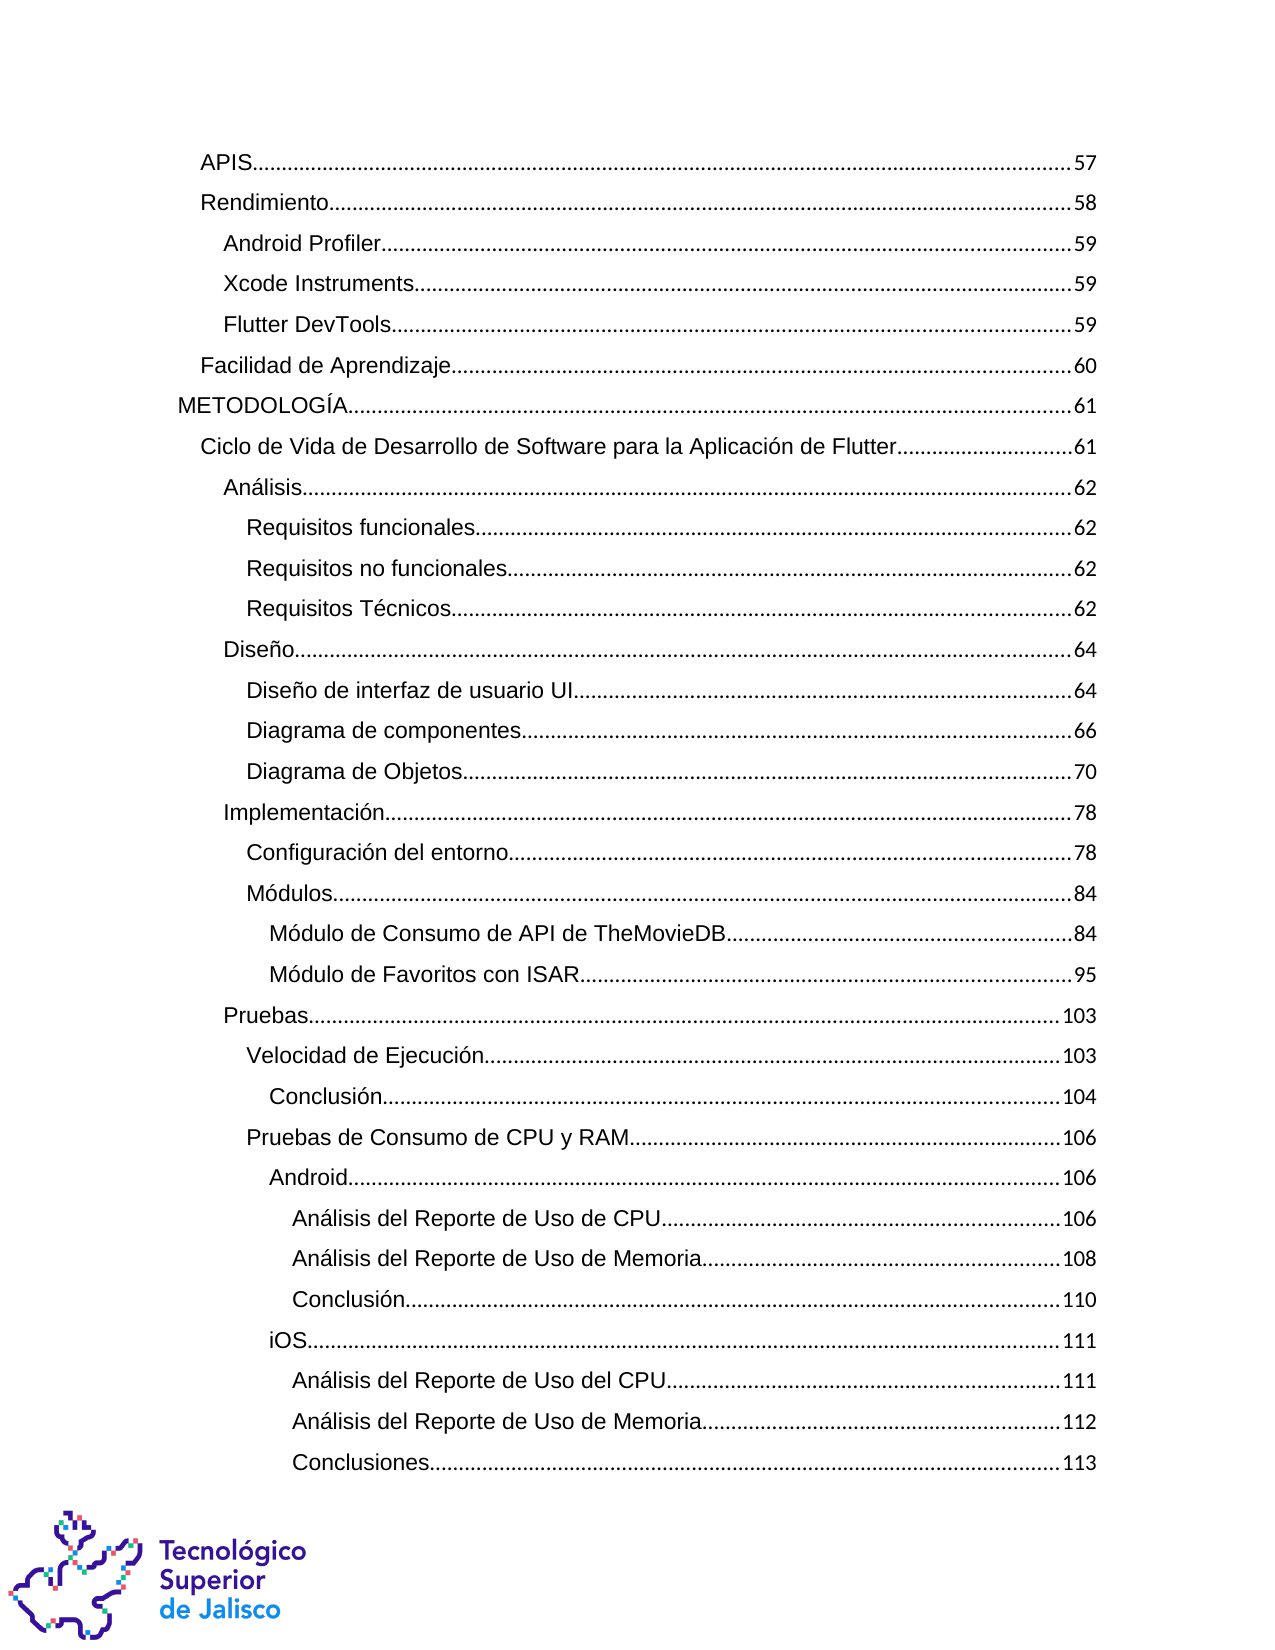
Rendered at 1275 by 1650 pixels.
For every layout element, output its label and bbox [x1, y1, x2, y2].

picture [1, 1503, 313, 1647]
